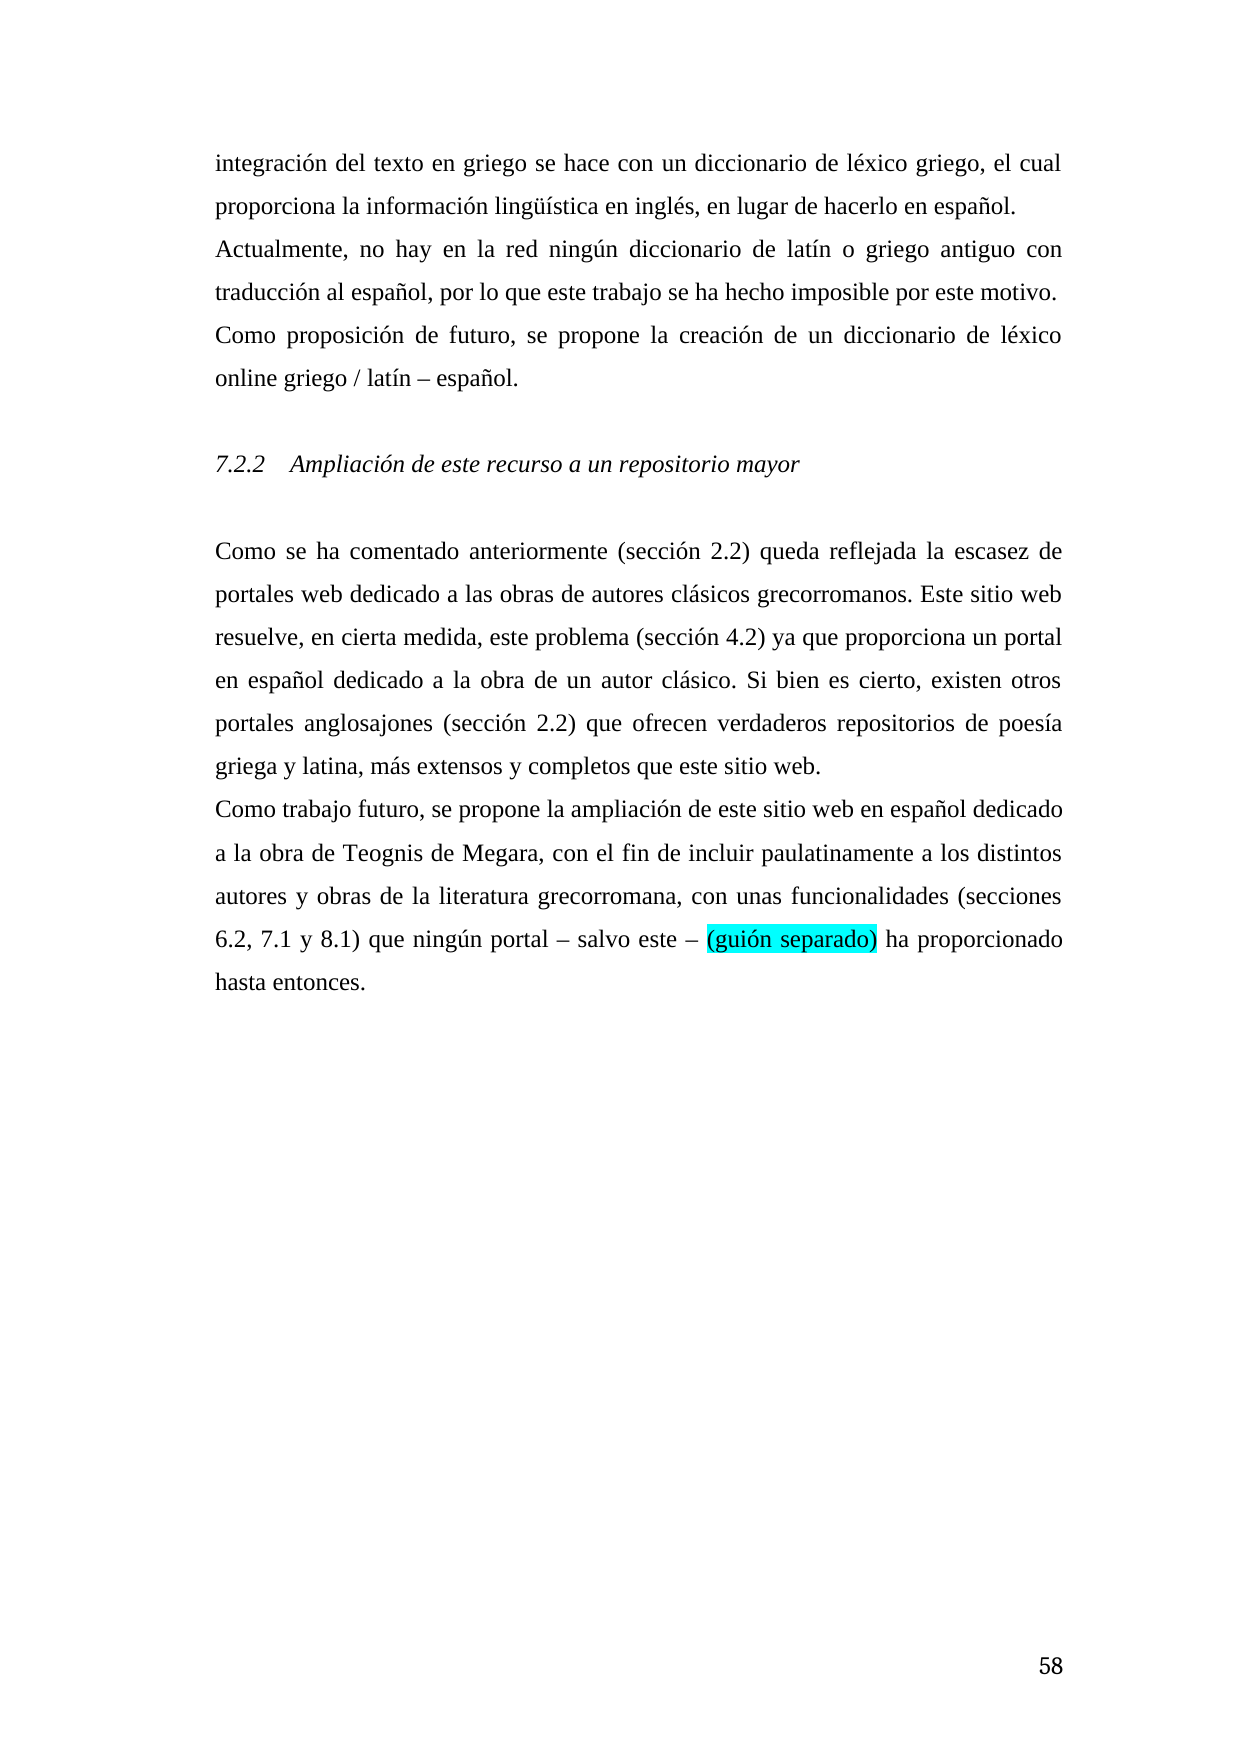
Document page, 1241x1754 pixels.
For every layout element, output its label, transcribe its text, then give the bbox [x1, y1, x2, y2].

text Como trabajo futuro, se propone la ampliación de este sitio web en español dedicado a la obra de Teognis de Megara, con el fin de incluir paulatinamente a los distintos autores y obras de la literatura grecorromana, con unas funcionalidades (secciones 6.2, 7.1 y 8.1) que ningún portal – salvo este – (guión separado) ha proporcionado hasta entonces. [215, 794, 1063, 996]
text Actualmente, no hay en la red ningún diccionario de latín o griego antiguo con traducción al español, por lo que este trabajo se ha hecho imposible por este motivo. [215, 234, 1063, 306]
list Ampliación de este recurso a un repositorio mayor [215, 449, 1063, 478]
text Como proposición de futuro, se propone la creación de un diccionario de léxico online griego / latín – español. [215, 320, 1063, 392]
text Como se ha comentado anteriormente (sección 2.2) queda reflejada la escasez de portales web dedicado a las obras de autores clásicos grecorromanos. Este sitio web resuelve, en cierta medida, este problema (sección 4.2) ya que proporciona un portal en español dedicado a la obra de un autor clásico. Si bien es cierto, existen otros portales anglosajones (sección 2.2) que ofrecen verdaderos repositorios de poesía griega y latina, más extensos y completos que este sitio web. [215, 536, 1063, 780]
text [215, 148, 1063, 219]
